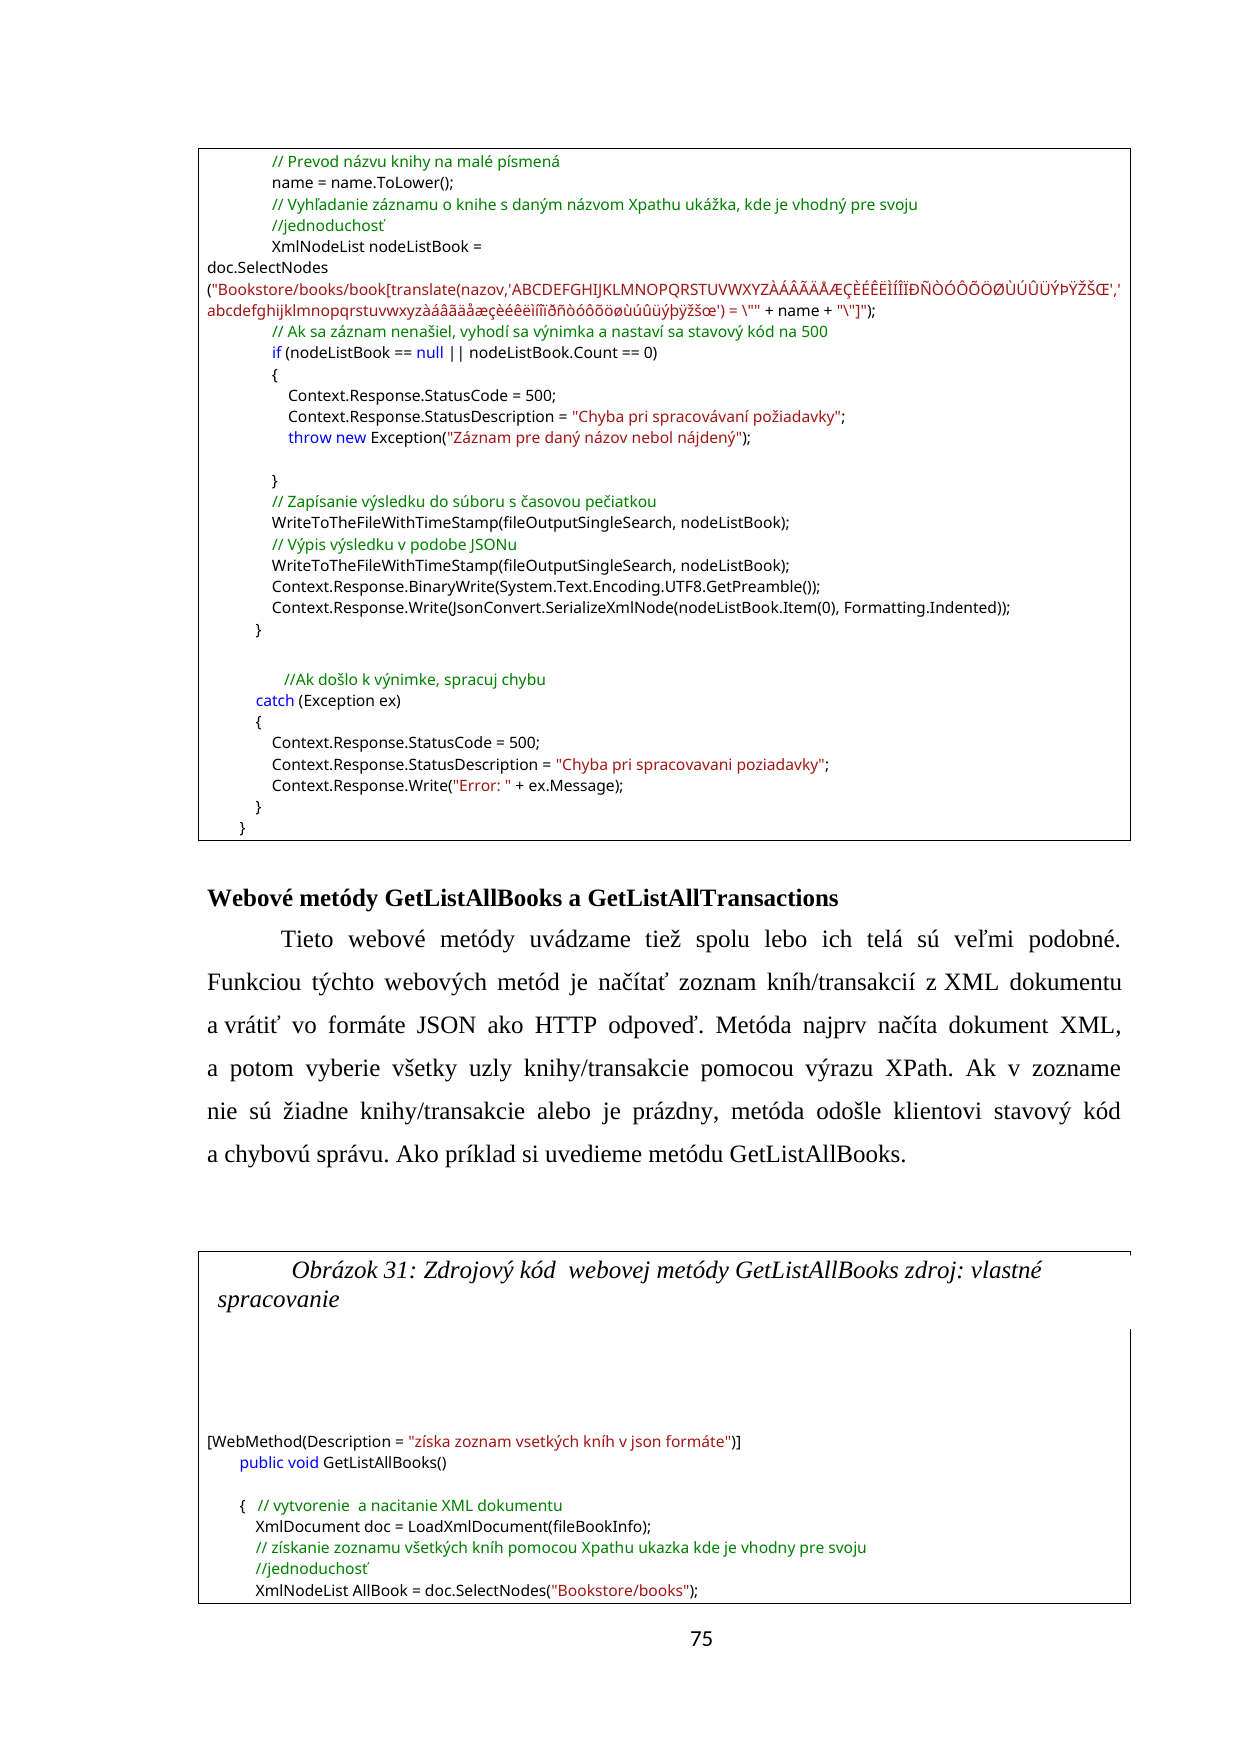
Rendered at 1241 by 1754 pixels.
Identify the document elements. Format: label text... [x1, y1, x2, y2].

text Context.Response.StatusDescription = "Chyba pri spracovávaní požiadavky"; [207, 406, 1122, 427]
text Context.Response.BinaryWrite(System.Text.Encoding.UTF8.GetPreamble()); [207, 576, 1122, 597]
text public void GetListAllBooks() [207, 1452, 1122, 1473]
text //jednoduchosť [207, 1558, 1122, 1576]
text } [207, 469, 1122, 491]
text } [207, 796, 1122, 814]
text // Vyhľadanie záznamu o knihe s daným názvom Xpathu ukážka, kde je vhodný pre svoju [207, 193, 1122, 214]
text // Prevod názvu knihy na malé písmená [199, 149, 1130, 172]
text } [199, 814, 1130, 840]
text throw new Exception("Záznam pre daný názov nebol nájdený"); [207, 427, 1122, 448]
text catch (Exception ex) [207, 689, 1122, 711]
text XmlDocument doc = LoadXmlDocument(fileBookInfo); [207, 1516, 1122, 1537]
text } [207, 618, 1122, 639]
text { [207, 363, 1122, 384]
text name = name.ToLower(); [207, 172, 1122, 193]
text // získanie zoznamu všetkých kníh pomocou Xpathu ukazka kde je vhodny pre svoju [207, 1537, 1122, 1558]
text Context.Response.StatusCode = 500; [207, 384, 1122, 406]
text WriteToTheFileWithTimeStamp(fileOutputSingleSearch, nodeListBook); [207, 554, 1122, 576]
text [WebMethod(Description = "získa zoznam vsetkých kníh v json formáte")] [199, 1427, 1130, 1452]
text // Zapísanie výsledku do súboru s časovou pečiatkou [207, 491, 1122, 512]
text Context.Response.StatusCode = 500; [207, 732, 1122, 753]
text XmlNodeList nodeListBook = doc.SelectNodes("Bookstore/books/book[translate(nazov,'ABCDEFGHIJKLMNOPQRSTUVWXYZÀÁÂÃÄÅÆÇÈÉÊËÌÍÎÏÐÑÒÓÔÕÖØÙÚÛÜÝÞŸŽŠŒ','abcdefghijklmnopqrstuvwxyzàáâãäåæçèéêëìíîïðñòóôõöøùúûüýþÿžšœ') = \"" + name + "\"]"); [207, 236, 1122, 321]
text { // vytvorenie a nacitanie XML dokumentu [207, 1494, 1122, 1516]
text // Výpis výsledku v podobe JSONu [207, 533, 1122, 554]
text //jednoduchosť [207, 214, 1122, 236]
text Webové metódy GetListAllBooks a GetListAllTransactions [207, 883, 1122, 911]
text Context.Response.Write("Error: " + ex.Message); [207, 774, 1122, 796]
text Context.Response.Write(JsonConvert.SerializeXmlNode(nodeListBook.Item(0), Formatting.Indented)); [207, 597, 1122, 618]
text Context.Response.StatusDescription = "Chyba pri spracovavani poziadavky"; [207, 753, 1122, 774]
text WriteToTheFileWithTimeStamp(fileOutputSingleSearch, nodeListBook); [207, 512, 1122, 533]
text if (nodeListBook == null || nodeListBook.Count == 0) [207, 342, 1122, 363]
text { [207, 711, 1122, 732]
text // Ak sa záznam nenašiel, vyhodí sa výnimka a nastaví sa stavový kód na 500 [207, 321, 1122, 342]
text Tieto webové metódy uvádzame tiež spolu lebo ich telá sú veľmi podobné. Funkciou týchto webových metód je načítať zoznam kníh/transakcií z XML dokumentu a vrátiť vo formáte JSON ako HTTP odpoveď. Metóda najprv načíta dokument XML, a potom vyberie všetky uzly knihy/transakcie pomocou výrazu XPath. Ak v zozname nie sú žiadne knihy/transakcie alebo je prázdny, metóda odošle klientovi stavový kód a chybovú správu. Ako príklad si uvedieme metódu GetListAllBooks. [207, 924, 1122, 1168]
text XmlNodeList AllBook = doc.SelectNodes("Bookstore/books"); [199, 1576, 1130, 1603]
text //Ak došlo k výnimke, spracuj chybu [207, 668, 1122, 689]
